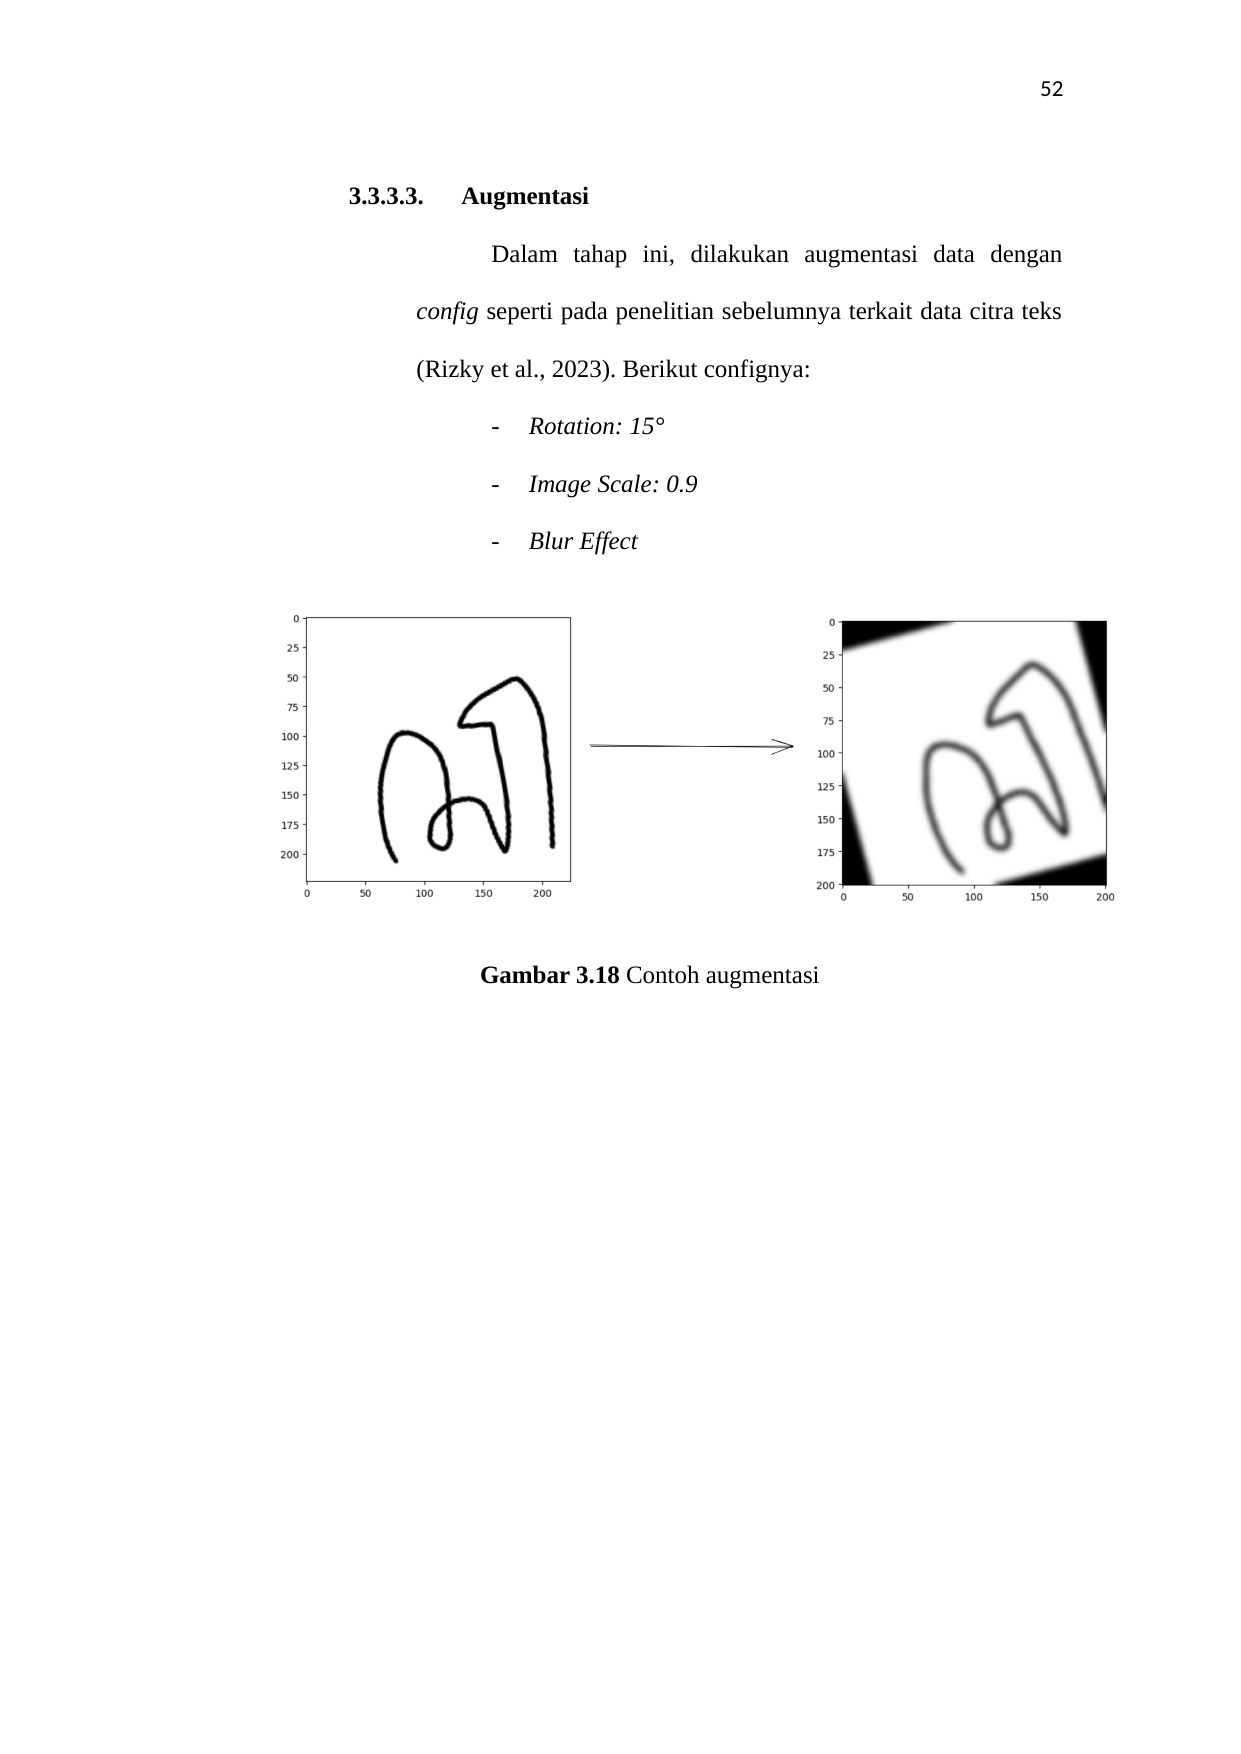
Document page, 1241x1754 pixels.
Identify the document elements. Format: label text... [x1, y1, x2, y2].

list Dalam tahap ini, dilakukan augmentasi data dengan config seperti pada penelitian sebelumnya terkait data citra teks . Berikut confignya: [416, 239, 1063, 383]
list Rotation: 15° [491, 411, 1063, 440]
list Image Scale: 0.9 [491, 469, 1063, 498]
list Blur Effect [491, 526, 1063, 555]
picture [266, 600, 1128, 916]
subtitle Augmentasi [349, 181, 1063, 210]
